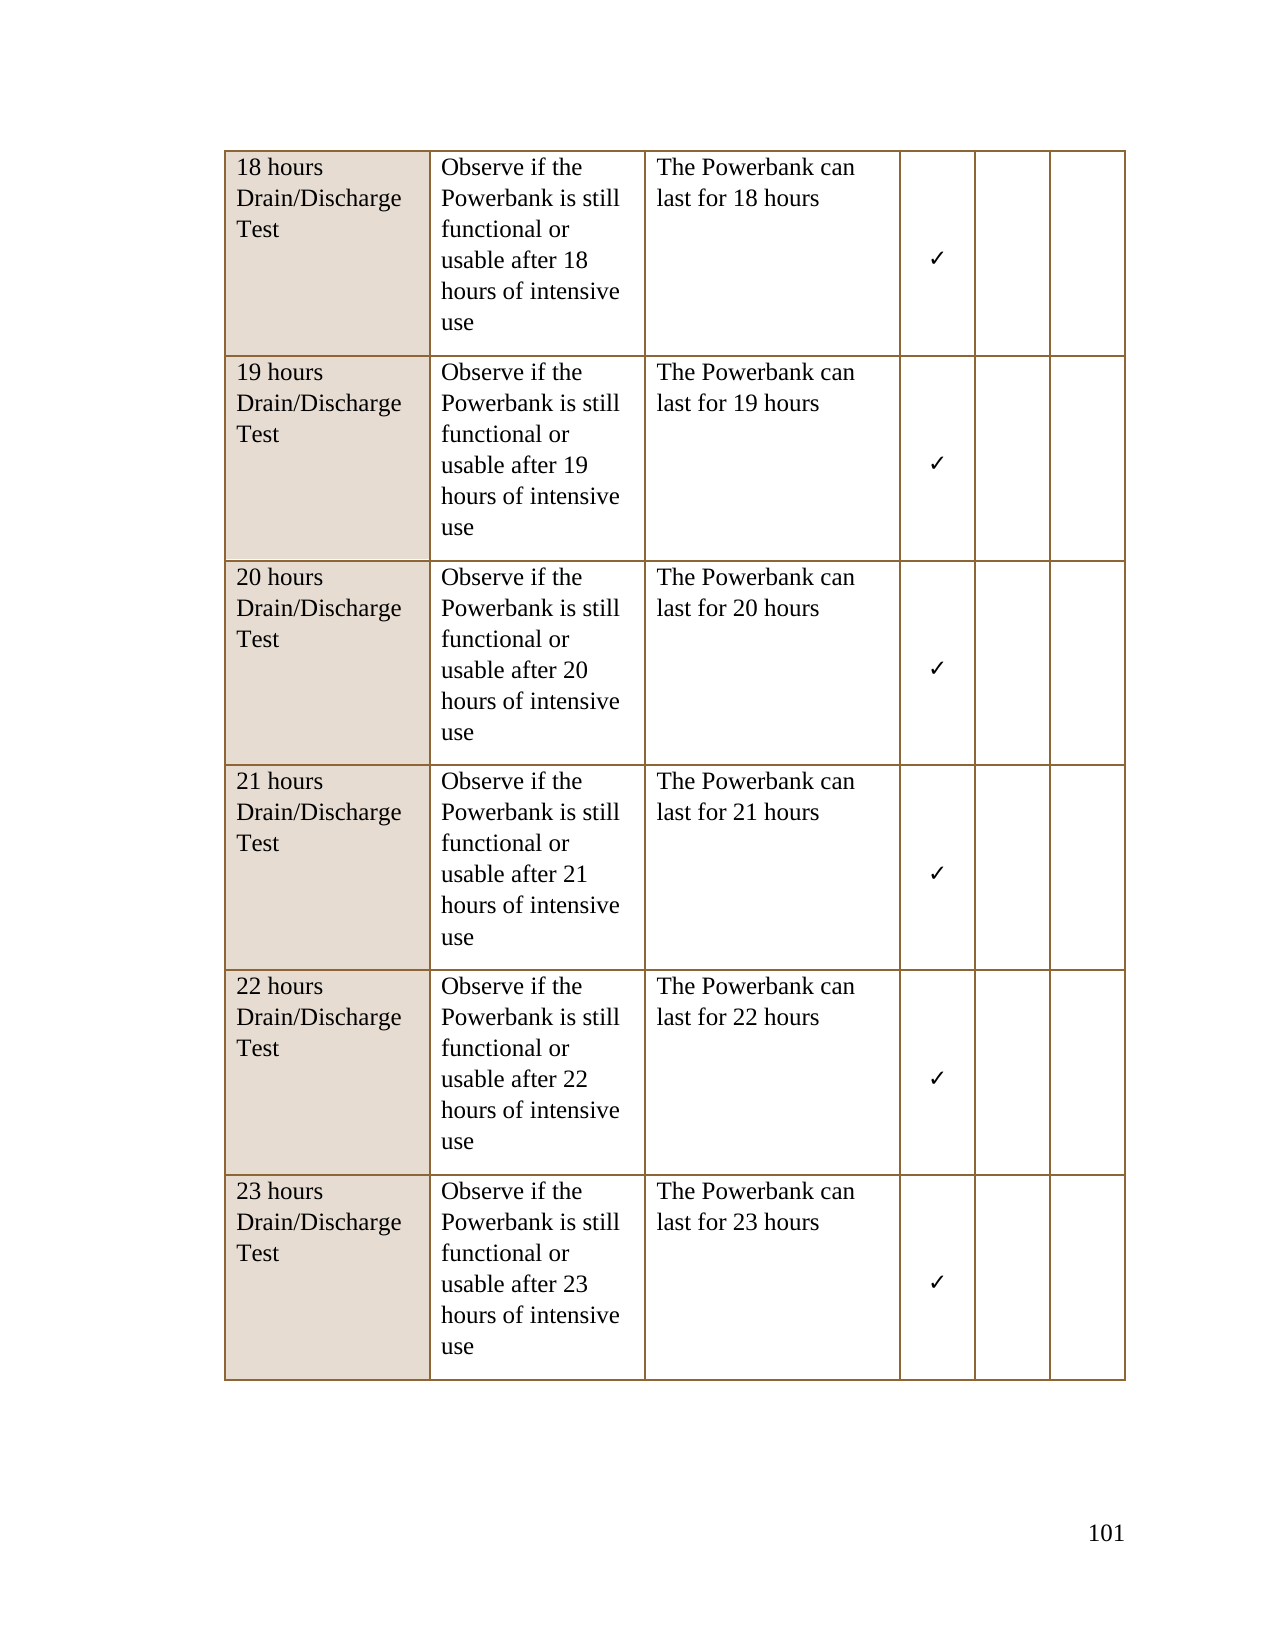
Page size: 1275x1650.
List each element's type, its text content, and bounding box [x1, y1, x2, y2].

table_cell 23 hours Drain/Discharge Test [226, 1176, 429, 1379]
table_cell The Powerbank can last for 21 hours [646, 766, 899, 969]
table_cell [1051, 152, 1124, 355]
table_cell 20 hours Drain/Discharge Test [226, 562, 429, 764]
table_cell Observe if the Powerbank is still functional or usable after 23 hours of intensive use [431, 1176, 644, 1379]
table_cell Observe if the Powerbank is still functional or usable after 21 hours of intensive use [431, 766, 644, 969]
table_cell [1051, 357, 1124, 559]
table_cell ✓ [901, 1176, 974, 1379]
table_cell The Powerbank can last for 23 hours [646, 1176, 899, 1379]
table_cell 19 hours Drain/Discharge Test [226, 357, 429, 559]
table_cell The Powerbank can last for 18 hours [646, 152, 899, 355]
table_cell ✓ [901, 152, 974, 355]
table_cell [976, 357, 1049, 559]
table_cell ✓ [901, 562, 974, 764]
table_cell Observe if the Powerbank is still functional or usable after 19 hours of intensive use [431, 357, 644, 559]
table_cell ✓ [901, 766, 974, 969]
table_cell [976, 562, 1049, 764]
table_cell 21 hours Drain/Discharge Test [226, 766, 429, 969]
table_cell The Powerbank can last for 22 hours [646, 971, 899, 1174]
table_cell [1051, 1176, 1124, 1379]
table_cell [1051, 766, 1124, 969]
table_cell The Powerbank can last for 20 hours [646, 562, 899, 764]
table_cell Observe if the Powerbank is still functional or usable after 22 hours of intensive use [431, 971, 644, 1174]
table_cell [976, 971, 1049, 1174]
table_cell [976, 1176, 1049, 1379]
table_cell 22 hours Drain/Discharge Test [226, 971, 429, 1174]
table_cell [976, 766, 1049, 969]
table_cell The Powerbank can last for 19 hours [646, 357, 899, 559]
table_cell ✓ [901, 971, 974, 1174]
table_cell ✓ [901, 357, 974, 559]
table_cell Observe if the Powerbank is still functional or usable after 18 hours of intensive use [431, 152, 644, 355]
table_cell 18 hours Drain/Discharge Test [226, 152, 429, 355]
table_cell Observe if the Powerbank is still functional or usable after 20 hours of intensive use [431, 562, 644, 764]
table_cell [1051, 562, 1124, 764]
table_cell [976, 152, 1049, 355]
table_cell [1051, 971, 1124, 1174]
